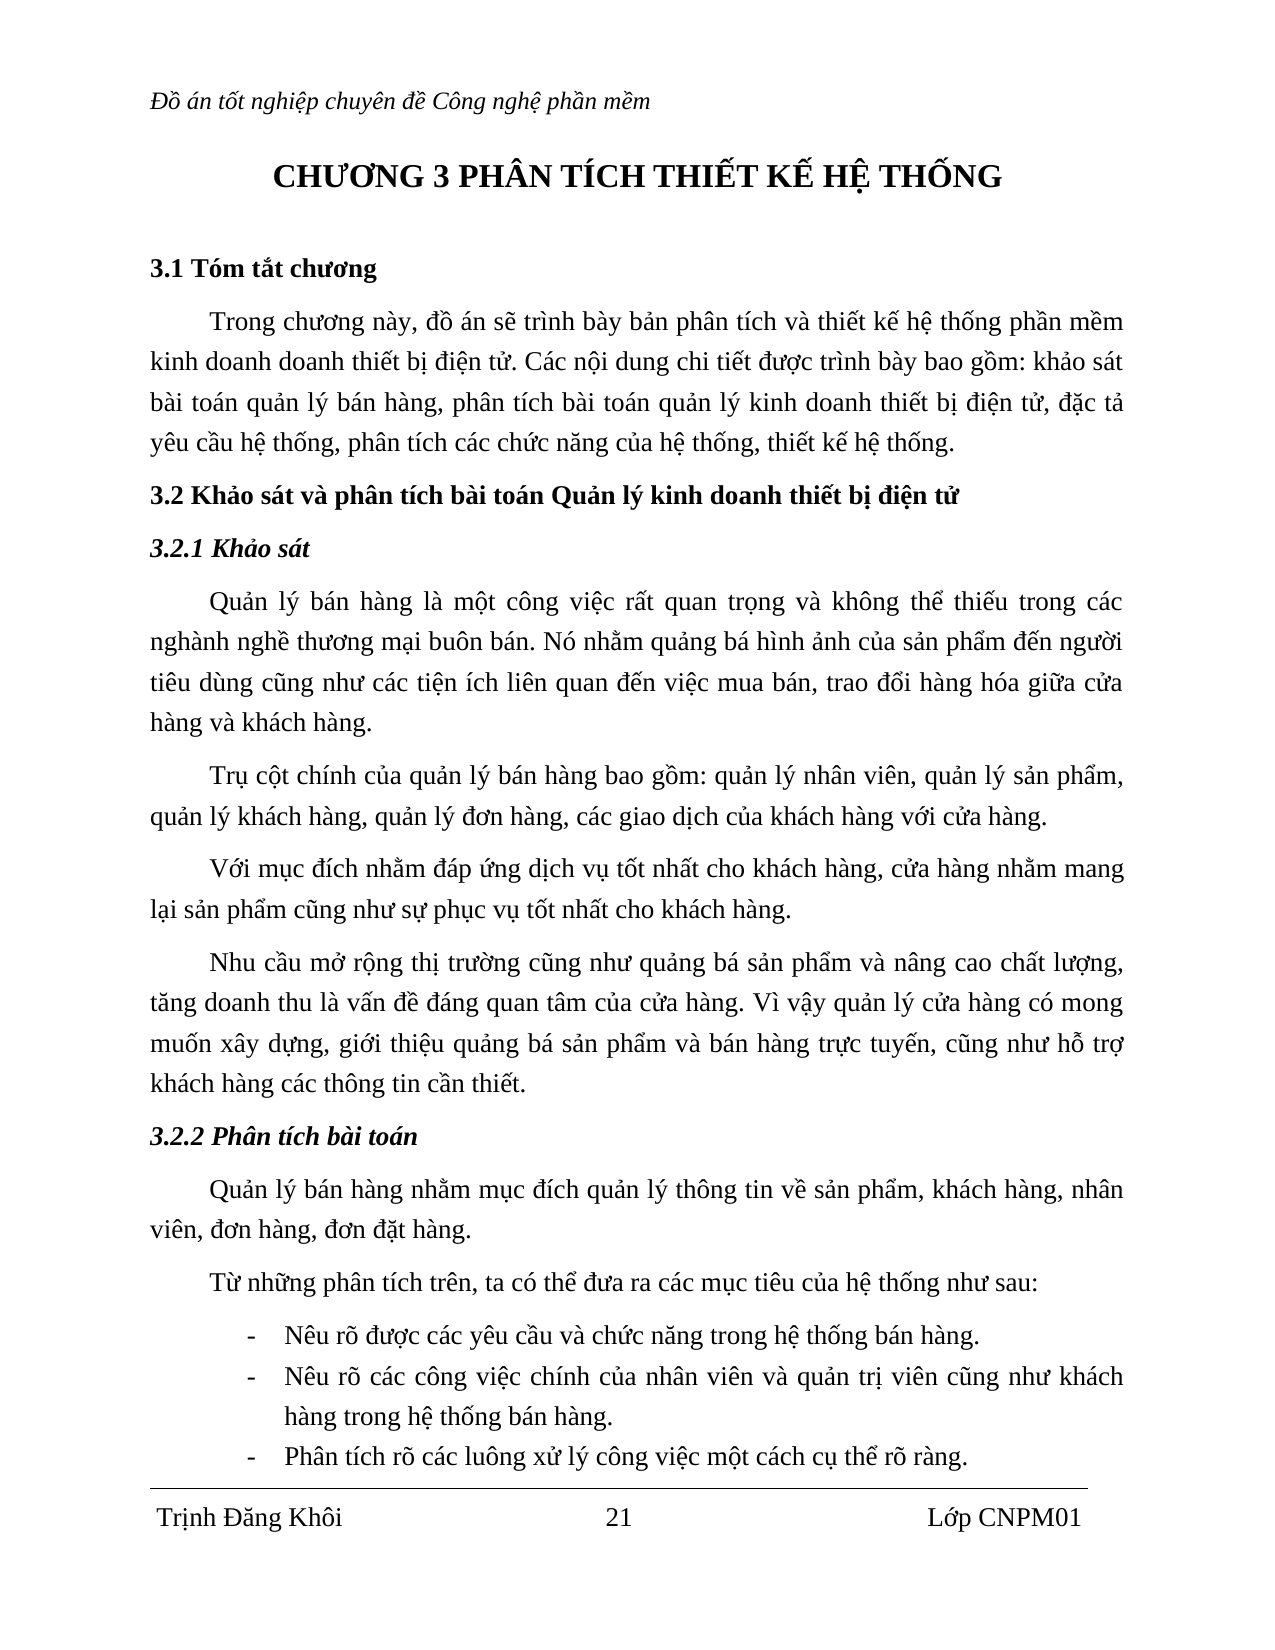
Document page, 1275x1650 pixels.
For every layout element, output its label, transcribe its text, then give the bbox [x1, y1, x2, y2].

text Từ những phân tích trên, ta có thể đưa ra các mục tiêu của hệ thống như sau: [150, 1266, 1125, 1297]
subtitle Tóm tắt chương [150, 252, 1125, 283]
text Nhu cầu mở rộng thị trường cũng như quảng bá sản phẩm và nâng cao chất lượng, tăng doanh thu là vấn đề đáng quan tâm của cửa hàng. Vì vậy quản lý cửa hàng có mong muốn xây dựng, giới thiệu quảng bá sản phẩm và bán hàng trực tuyến, cũng như hỗ trợ khách hàng các thông tin cần thiết. [150, 946, 1125, 1098]
list Phân tích rõ các luông xử lý công việc một cách cụ thể rõ ràng. [247, 1441, 1125, 1472]
text Với mục đích nhằm đáp ứng dịch vụ tốt nhất cho khách hàng, cửa hàng nhằm mang lại sản phẩm cũng như sự phục vụ tốt nhất cho khách hàng. [150, 853, 1125, 924]
text Trụ cột chính của quản lý bán hàng bao gồm: quản lý nhân viên, quản lý sản phẩm, quản lý khách hàng, quản lý đơn hàng, các giao dịch của khách hàng với cửa hàng. [150, 759, 1125, 831]
text Quản lý bán hàng là một công việc rất quan trọng và không thể thiếu trong các nghành nghề thương mại buôn bán. Nó nhằm quảng bá hình ảnh của sản phẩm đến người tiêu dùng cũng như các tiện ích liên quan đến việc mua bán, trao đổi hàng hóa giữa cửa hàng và khách hàng. [150, 585, 1125, 737]
subtitle Khảo sát [150, 532, 1125, 563]
subtitle PHÂN TÍCH THIẾT KẾ HỆ THỐNG [150, 156, 1125, 194]
list Nêu rõ được các yêu cầu và chức năng trong hệ thống bán hàng. [247, 1319, 1125, 1350]
list Nêu rõ các công việc chính của nhân viên và quản trị viên cũng như khách hàng trong hệ thống bán hàng. [247, 1360, 1125, 1431]
text Quản lý bán hàng nhằm mục đích quản lý thông tin về sản phẩm, khách hàng, nhân viên, đơn hàng, đơn đặt hàng. [150, 1173, 1125, 1244]
text Trong chương này, đồ án sẽ trình bày bản phân tích và thiết kế hệ thống phần mềm kinh doanh doanh thiết bị điện tử. Các nội dung chi tiết được trình bày bao gồm: khảo sát bài toán quản lý bán hàng, phân tích bài toán quản lý kinh doanh thiết bị điện tử, đặc tả yêu cầu hệ thống, phân tích các chức năng của hệ thống, thiết kế hệ thống. [150, 305, 1125, 457]
subtitle Khảo sát và phân tích bài toán Quản lý kinh doanh thiết bị điện tử [150, 479, 1125, 510]
subtitle Phân tích bài toán [150, 1120, 1125, 1151]
